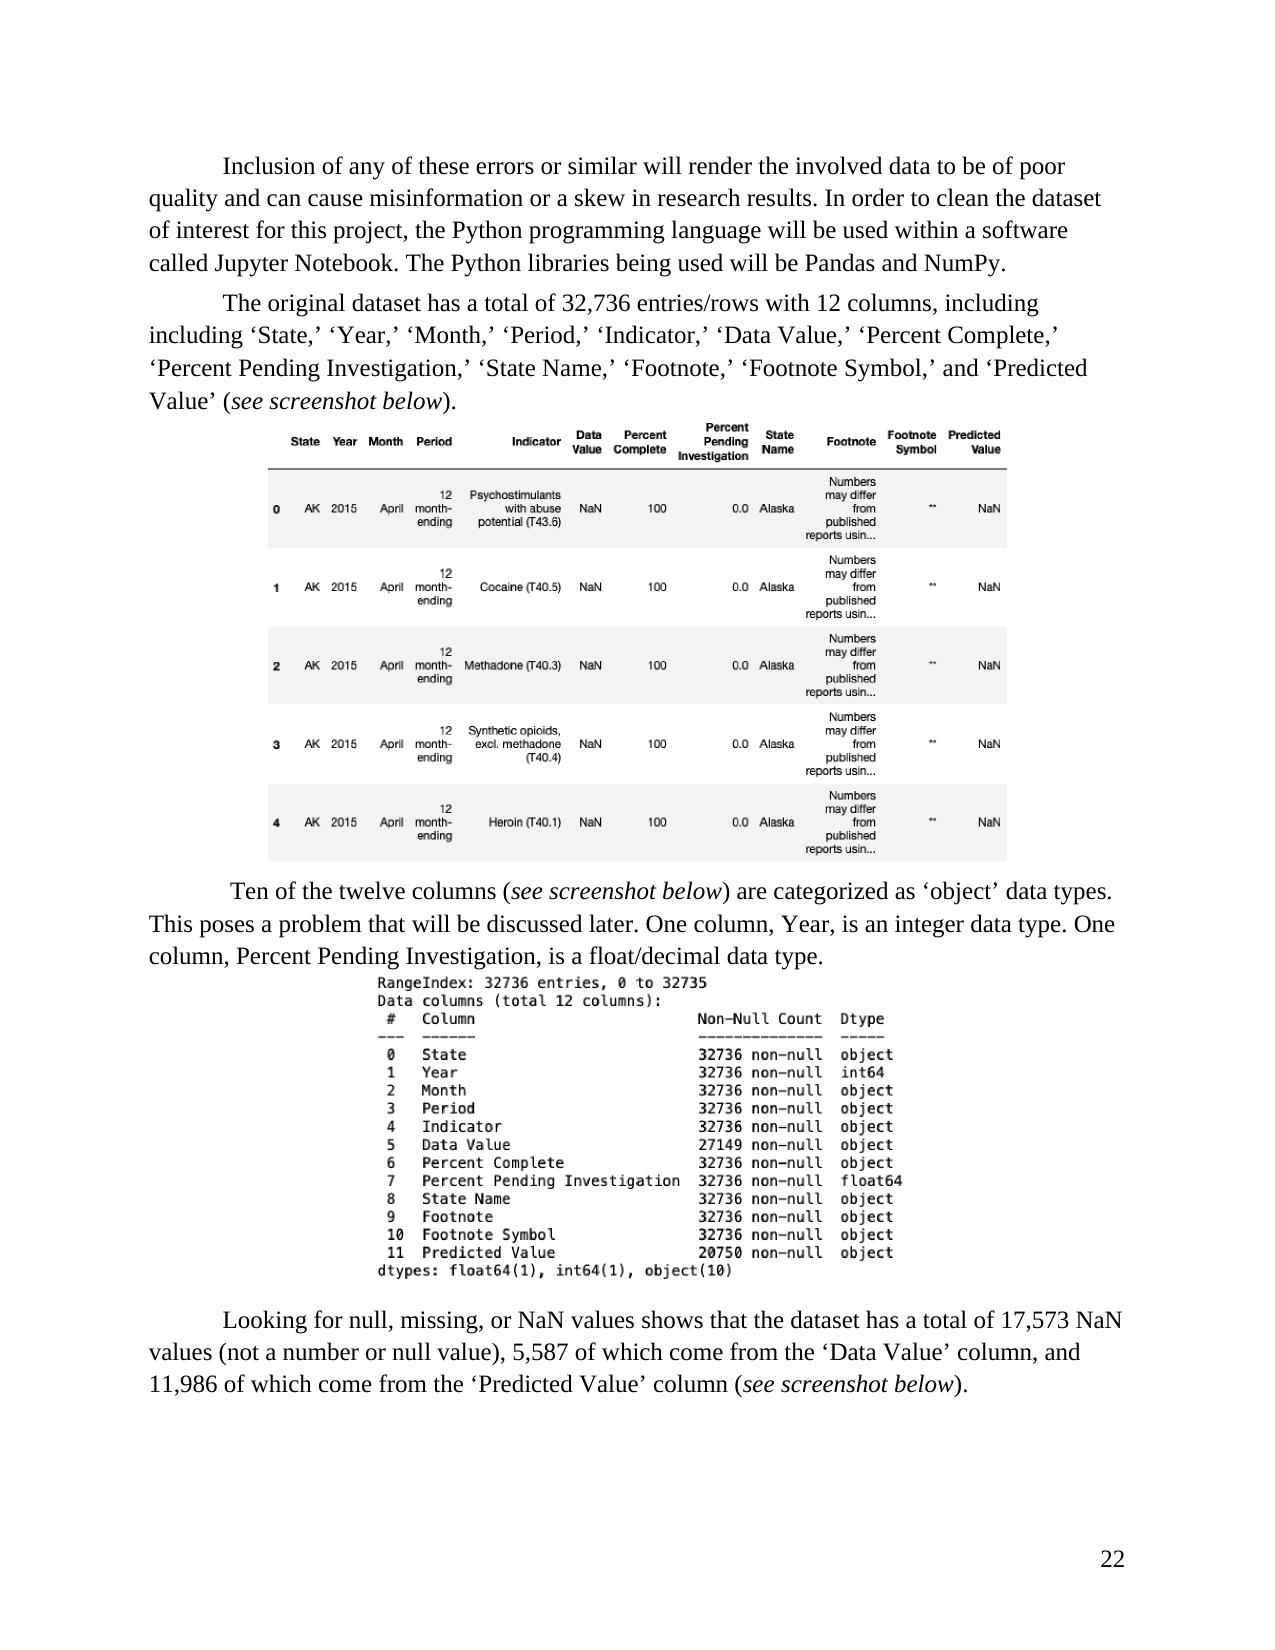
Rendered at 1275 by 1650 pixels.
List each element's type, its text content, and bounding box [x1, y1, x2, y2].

text ‘Percent Pending Investigation,’ ‘State Name,’ ‘Footnote,’ ‘Footnote Symbol,’ and ‘Predicted Value’ (see screenshot below). [148, 353, 1124, 414]
text Ten of the twelve columns (see screenshot below) are categorized as ‘object’ data types. This poses a problem that will be discussed later. One column, Year, is an integer data type. One column, Percent Pending Investigation, is a float/decimal data type. [148, 876, 1124, 969]
text Looking for null, missing, or NaN values shows that the dataset has a total of 17,573 NaN values (not a number or null value), 5,587 of which come from the ‘Data Value’ column, and 11,986 of which come from the ‘Predicted Value’ column (see screenshot below). [148, 1305, 1124, 1398]
picture [261, 418, 1015, 875]
text Inclusion of any of these errors or similar will render the involved data to be of poor quality and can cause misinformation or a skew in research results. In order to clean the dataset of interest for this project, the Python programming language will be used within a software called Jupyter Notebook. The Python libraries being used will be Pandas and NumPy. [148, 151, 1124, 276]
picture [363, 973, 913, 1279]
text The original dataset has a total of 32,736 entries/rows with 12 columns, including including ‘State,’ ‘Year,’ ‘Month,’ ‘Period,’ ‘Indicator,’ ‘Data Value,’ ‘Percent Complete,’ [148, 288, 1124, 349]
